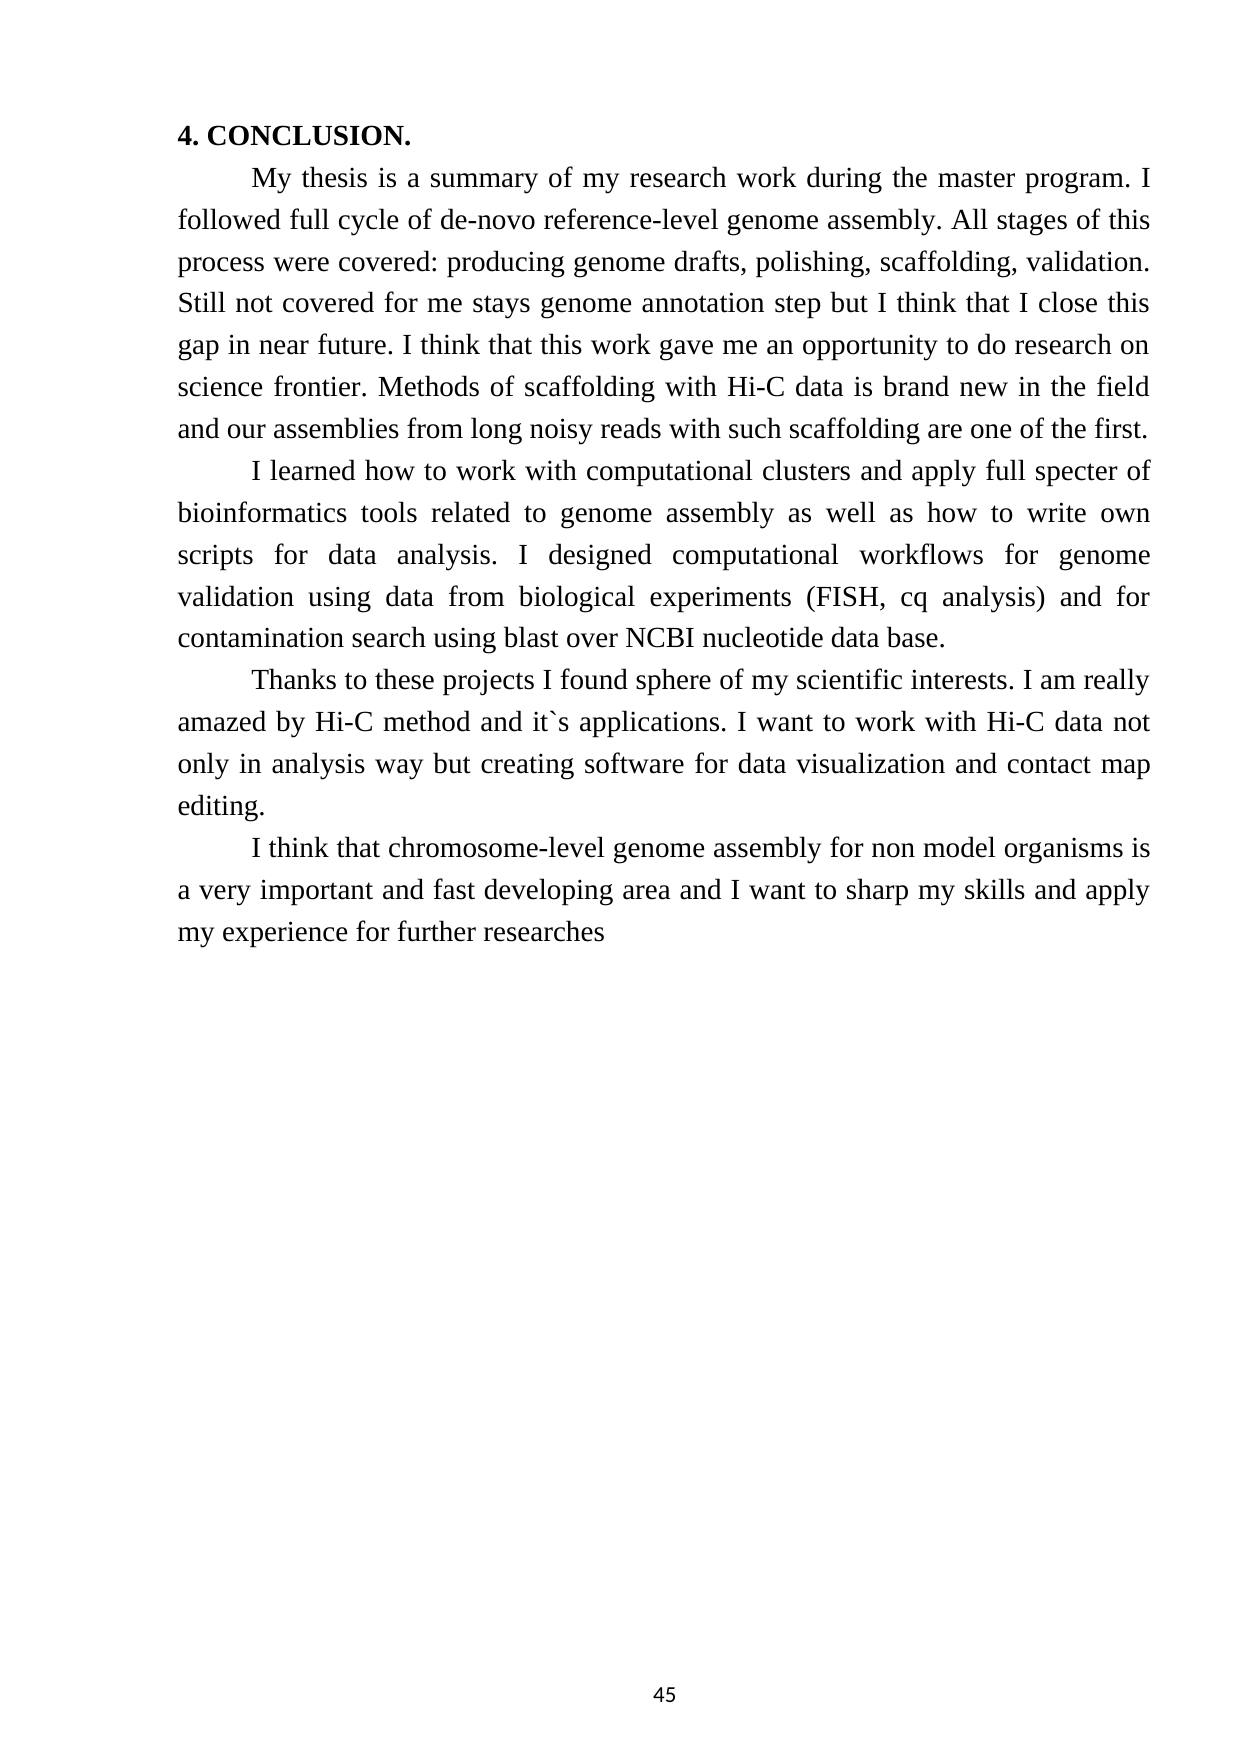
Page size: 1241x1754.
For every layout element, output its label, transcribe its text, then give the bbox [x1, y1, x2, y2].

text CONCLUSION. [177, 118, 1152, 152]
text I think that chromosome-level genome assembly for non model organisms is a very important and fast developing area and I want to sharp my skills and apply my experience for further researches [177, 830, 1152, 947]
text Thanks to these projects I found sphere of my scientific interests. I am really amazed by Hi-C method and it`s applications. I want to work with Hi-C data not only in analysis way but creating software for data visualization and contact map editing. [177, 662, 1152, 822]
text My thesis is a summary of my research work during the master program. I followed full cycle of de-novo reference-level genome assembly. All stages of this process were covered: producing genome drafts, polishing, scaffolding, validation. Still not covered for me stays genome annotation step but I think that I close this gap in near future. I think that this work gave me an opportunity to do research on science frontier. Methods of scaffolding with Hi-C data is brand new in the field and our assemblies from long noisy reads with such scaffolding are one of the first. [177, 160, 1152, 445]
text I learned how to work with computational clusters and apply full specter of bioinformatics tools related to genome assembly as well as how to write own scripts for data analysis. I designed computational workflows for genome validation using data from biological experiments (FISH, cq analysis) and for contamination search using blast over NCBI nucleotide data base. [177, 453, 1152, 654]
